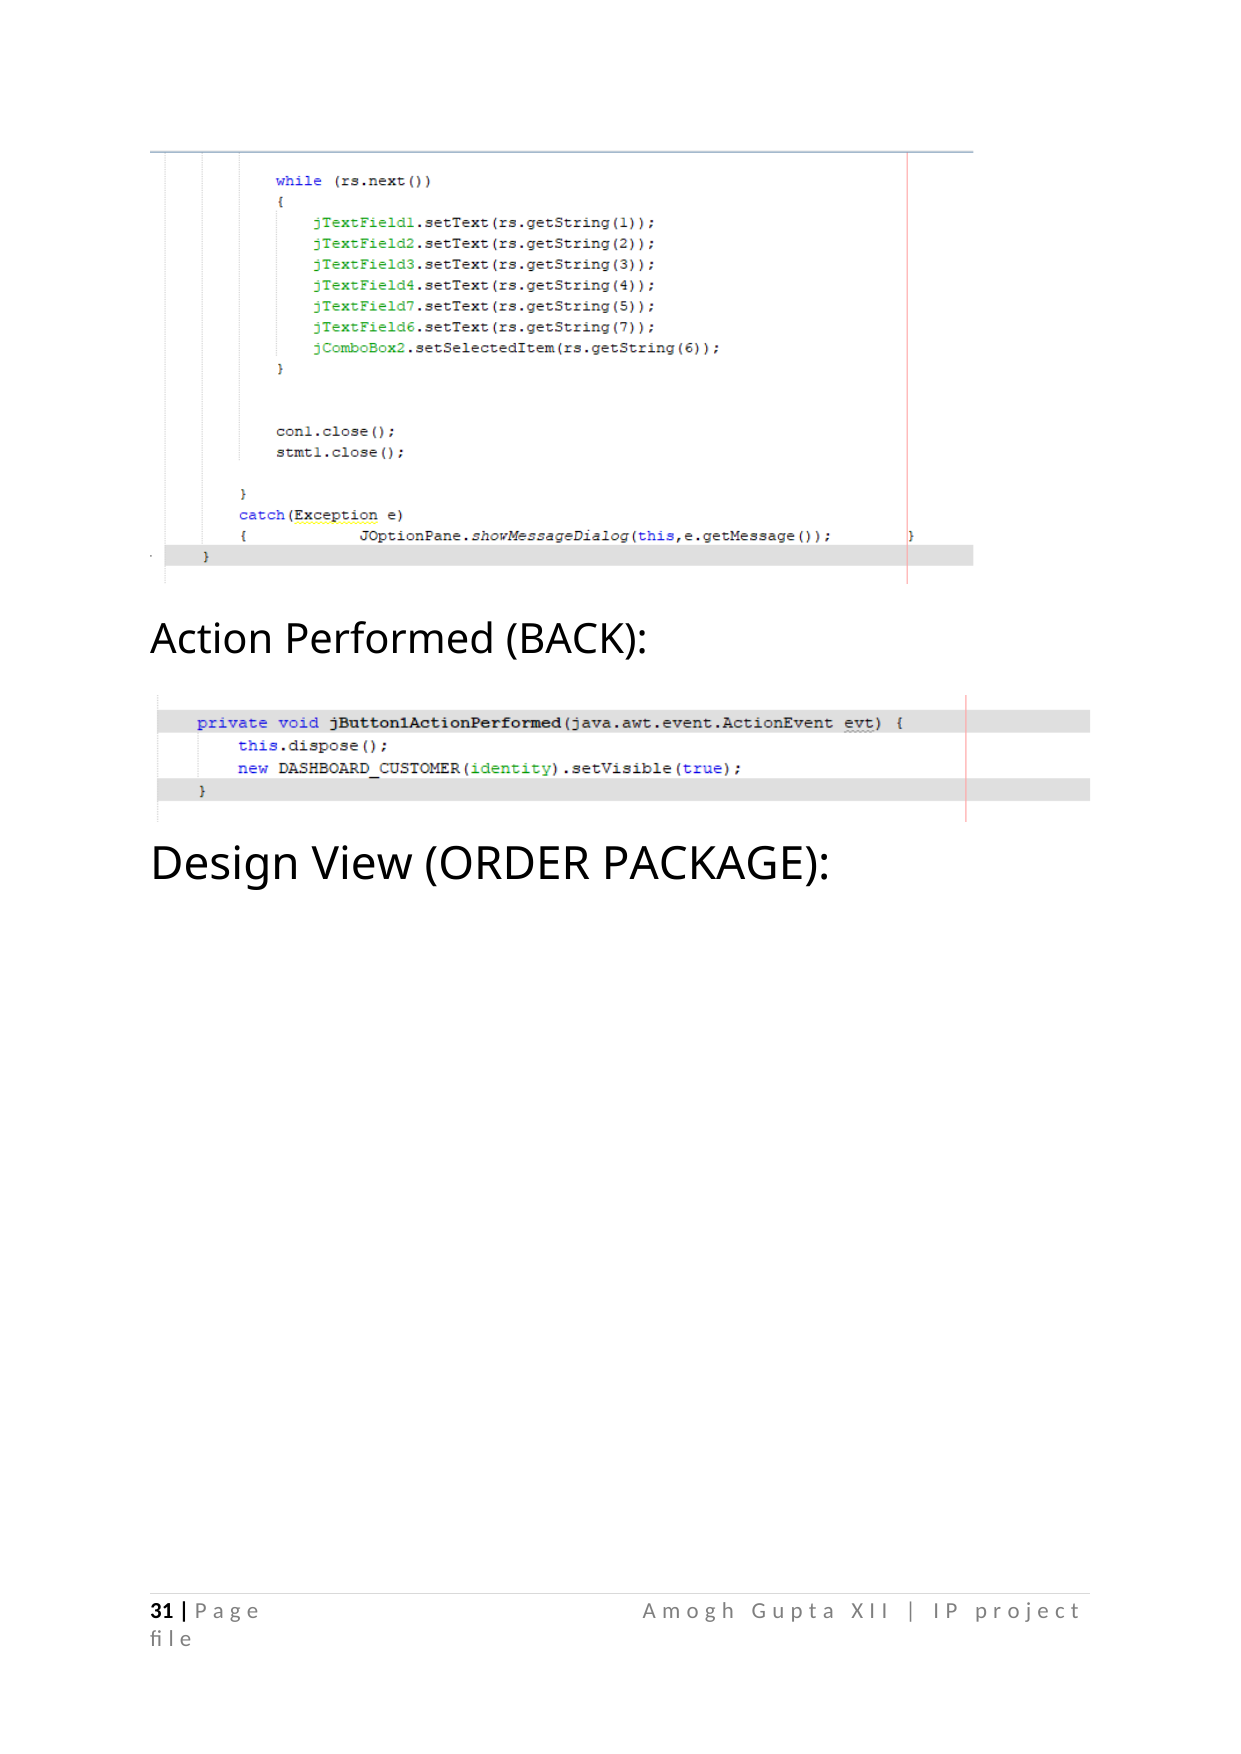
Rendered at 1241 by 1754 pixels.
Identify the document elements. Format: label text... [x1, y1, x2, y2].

text Design View (ORDER PACKAGE): [150, 822, 1090, 893]
picture [150, 150, 974, 584]
picture [150, 695, 1091, 822]
text Action Performed (BACK): [150, 609, 1090, 666]
